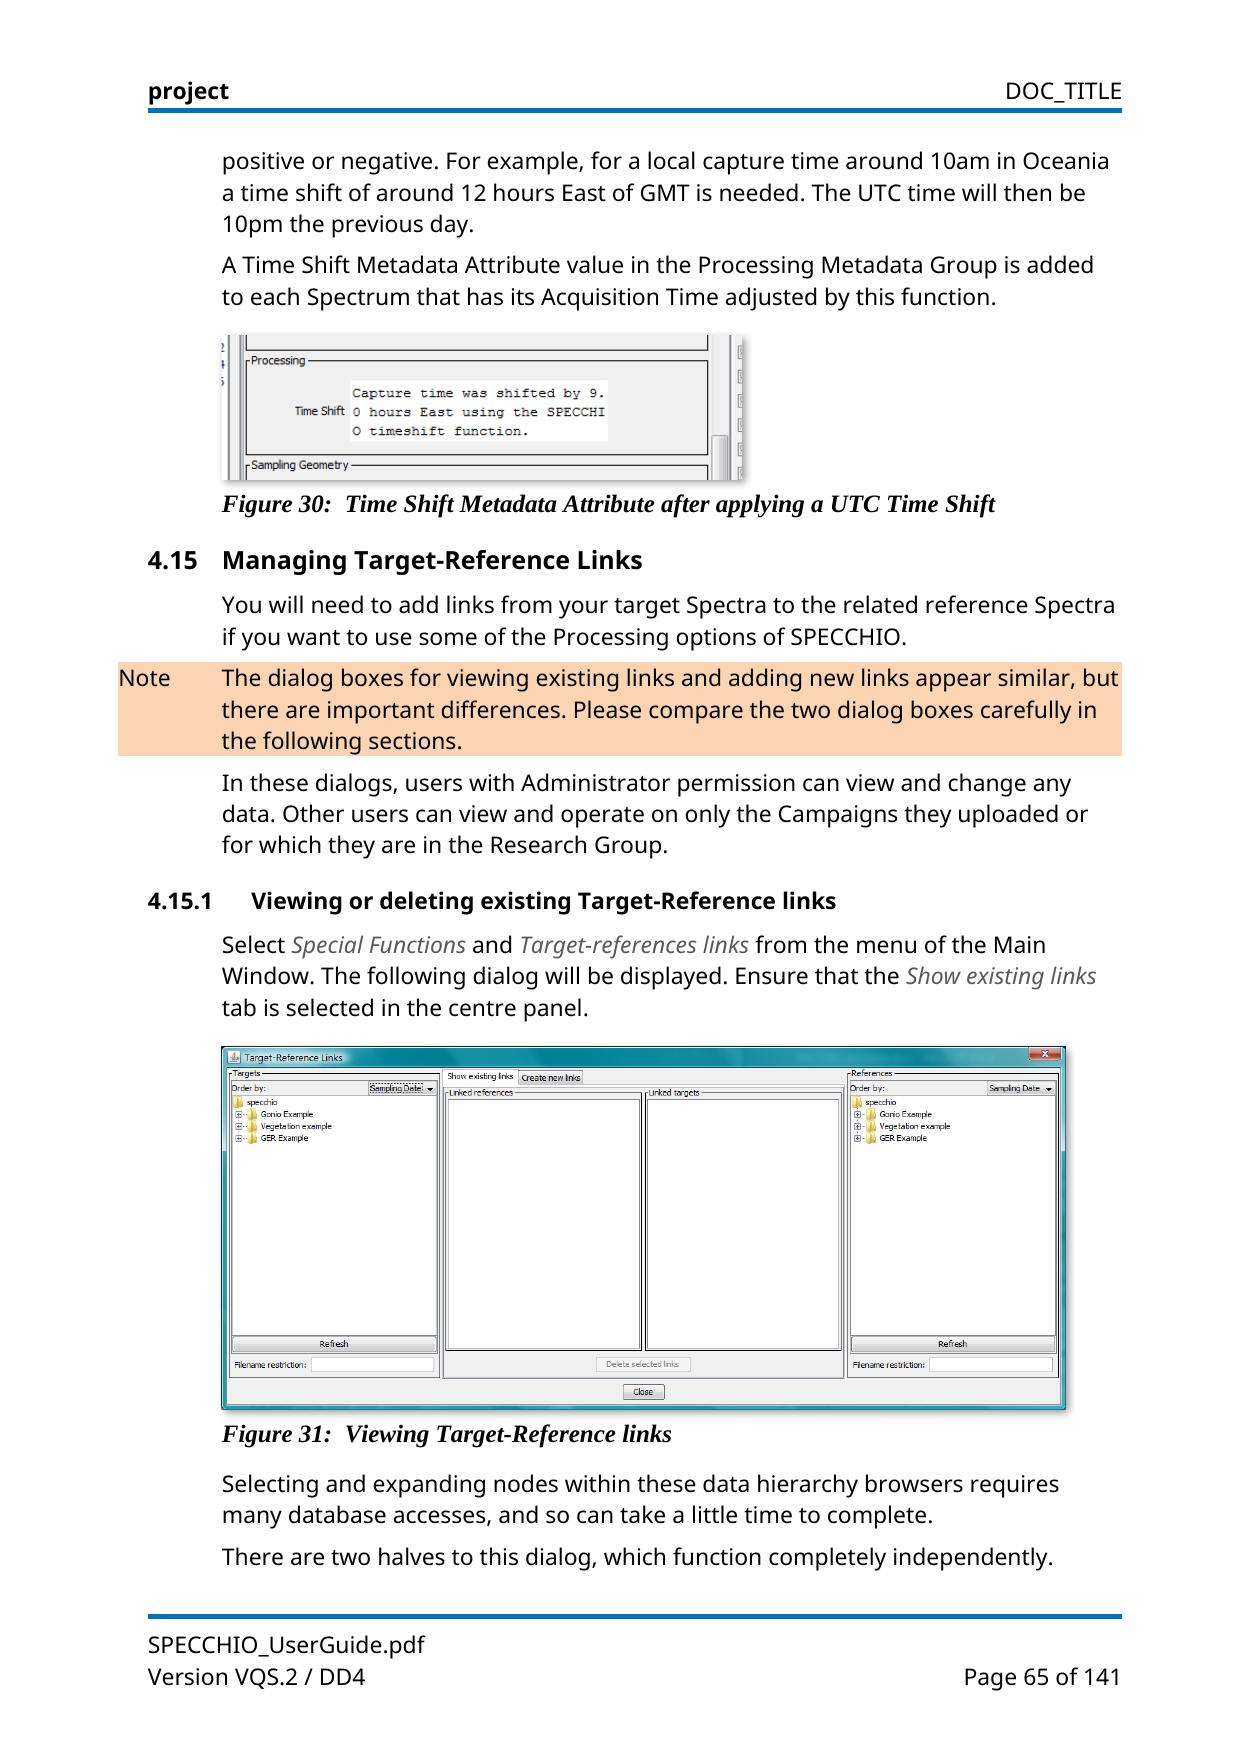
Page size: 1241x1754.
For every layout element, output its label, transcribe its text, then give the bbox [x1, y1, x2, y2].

text Figure 31: Viewing Target-Reference links [222, 1419, 1122, 1447]
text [222, 145, 1122, 239]
text There are two halves to this dialog, which function completely independently. [222, 1541, 1122, 1572]
text Note The dialog boxes for viewing existing links and adding new links appear similar, but there are important differences. Please compare the two dialog boxes carefully in the following sections. [118, 662, 1122, 756]
text In these dialogs, users with Administrator permission can view and change any data. Other users can view and operate on only the Campaigns they uploaded or for which they are in the Research Group. [222, 766, 1122, 860]
text A Time Shift Metadata Attribute value in the Processing Metadata Group is added to each Spectrum that has its Acquisition Time adjusted by this function. [222, 249, 1122, 312]
text Select Special Functions and Target-references links from the menu of the Main Window. The following dialog will be displayed. Ensure that the Show existing links tab is selected in the centre panel. [222, 929, 1122, 1023]
picture [221, 335, 742, 480]
picture [221, 1046, 1066, 1410]
subtitle Viewing or deleting existing Target-Reference links [148, 885, 1122, 916]
subtitle Managing Target-Reference Links [148, 543, 1122, 577]
text Selecting and expanding nodes within these data hierarchy browsers requires many database accesses, and so can take a little time to complete. [222, 1468, 1122, 1531]
text You will need to add links from your target Spectra to the related reference Spectra if you want to use some of the Processing options of SPECCHIO. [222, 589, 1122, 652]
text Figure 30: Time Shift Metadata Attribute after applying a UTC Time Shift [222, 489, 1122, 518]
